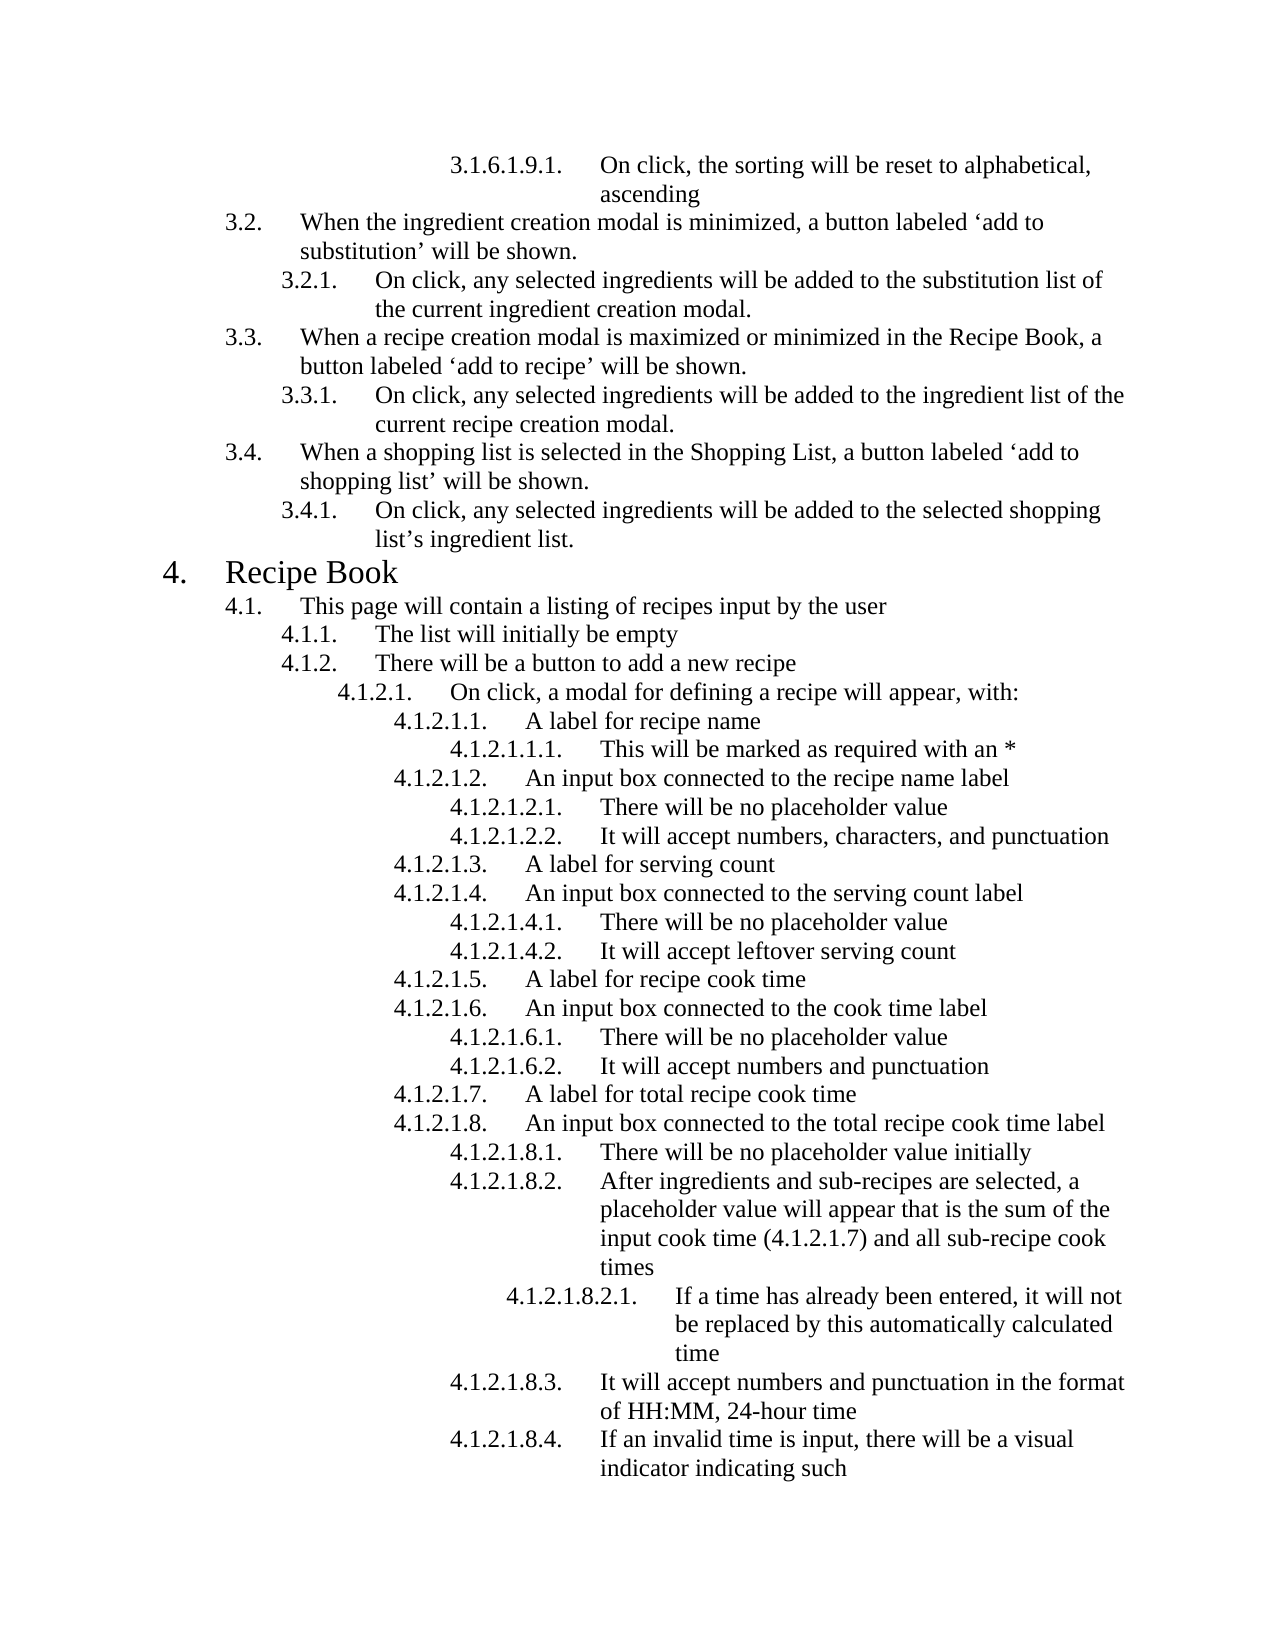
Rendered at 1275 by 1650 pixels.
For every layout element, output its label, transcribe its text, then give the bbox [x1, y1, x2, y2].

list There will be no placeholder value initially [562, 1137, 1125, 1166]
list A label for serving count [487, 849, 1125, 878]
list An input box connected to the total recipe cook time label [487, 1108, 1125, 1137]
list An input box connected to the serving count label [487, 878, 1125, 907]
list This will be marked as required with an * [562, 734, 1125, 763]
subtitle Recipe Book [187, 552, 1125, 591]
list On click, any selected ingredients will be added to the selected shopping list’s ingredient list. [337, 495, 1125, 552]
list It will accept numbers and punctuation in the format of HH:MM, 24-hour time [562, 1367, 1125, 1424]
list After ingredients and sub-recipes are selected, a placeholder value will appear that is the sum of the input cook time (4.1.2.1.7) and all sub-recipe cook times [562, 1166, 1125, 1281]
list There will be no placeholder value [562, 792, 1125, 821]
list There will be no placeholder value [562, 907, 1125, 936]
list A label for total recipe cook time [487, 1079, 1125, 1108]
list If an invalid time is input, there will be a visual indicator indicating such [562, 1424, 1125, 1482]
list On click, any selected ingredients will be added to the ingredient list of the current recipe creation modal. [337, 380, 1125, 437]
list An input box connected to the recipe name label [487, 763, 1125, 792]
list On click, a modal for defining a recipe will appear, with: [412, 677, 1125, 706]
list When the ingredient creation modal is minimized, a button labeled ‘add to substitution’ will be shown. [262, 207, 1125, 265]
list This page will contain a listing of recipes input by the user [262, 591, 1125, 619]
list A label for recipe cook time [487, 964, 1125, 993]
list It will accept leftover serving count [562, 936, 1125, 964]
list If a time has already been entered, it will not be replaced by this automatically calculated time [637, 1281, 1125, 1367]
list On click, the sorting will be reset to alphabetical, ascending [562, 150, 1125, 207]
list It will accept numbers and punctuation [562, 1051, 1125, 1079]
list A label for recipe name [487, 706, 1125, 734]
list An input box connected to the cook time label [487, 993, 1125, 1022]
list The list will initially be empty [337, 619, 1125, 648]
list There will be a button to add a new recipe [337, 648, 1125, 677]
list When a recipe creation modal is maximized or minimized in the Recipe Book, a button labeled ‘add to recipe’ will be shown. [262, 322, 1125, 380]
list On click, any selected ingredients will be added to the substitution list of the current ingredient creation modal. [337, 265, 1125, 322]
list When a shopping list is selected in the Shopping List, a button labeled ‘add to shopping list’ will be shown. [262, 437, 1125, 495]
list There will be no placeholder value [562, 1022, 1125, 1051]
list It will accept numbers, characters, and punctuation [562, 821, 1125, 849]
